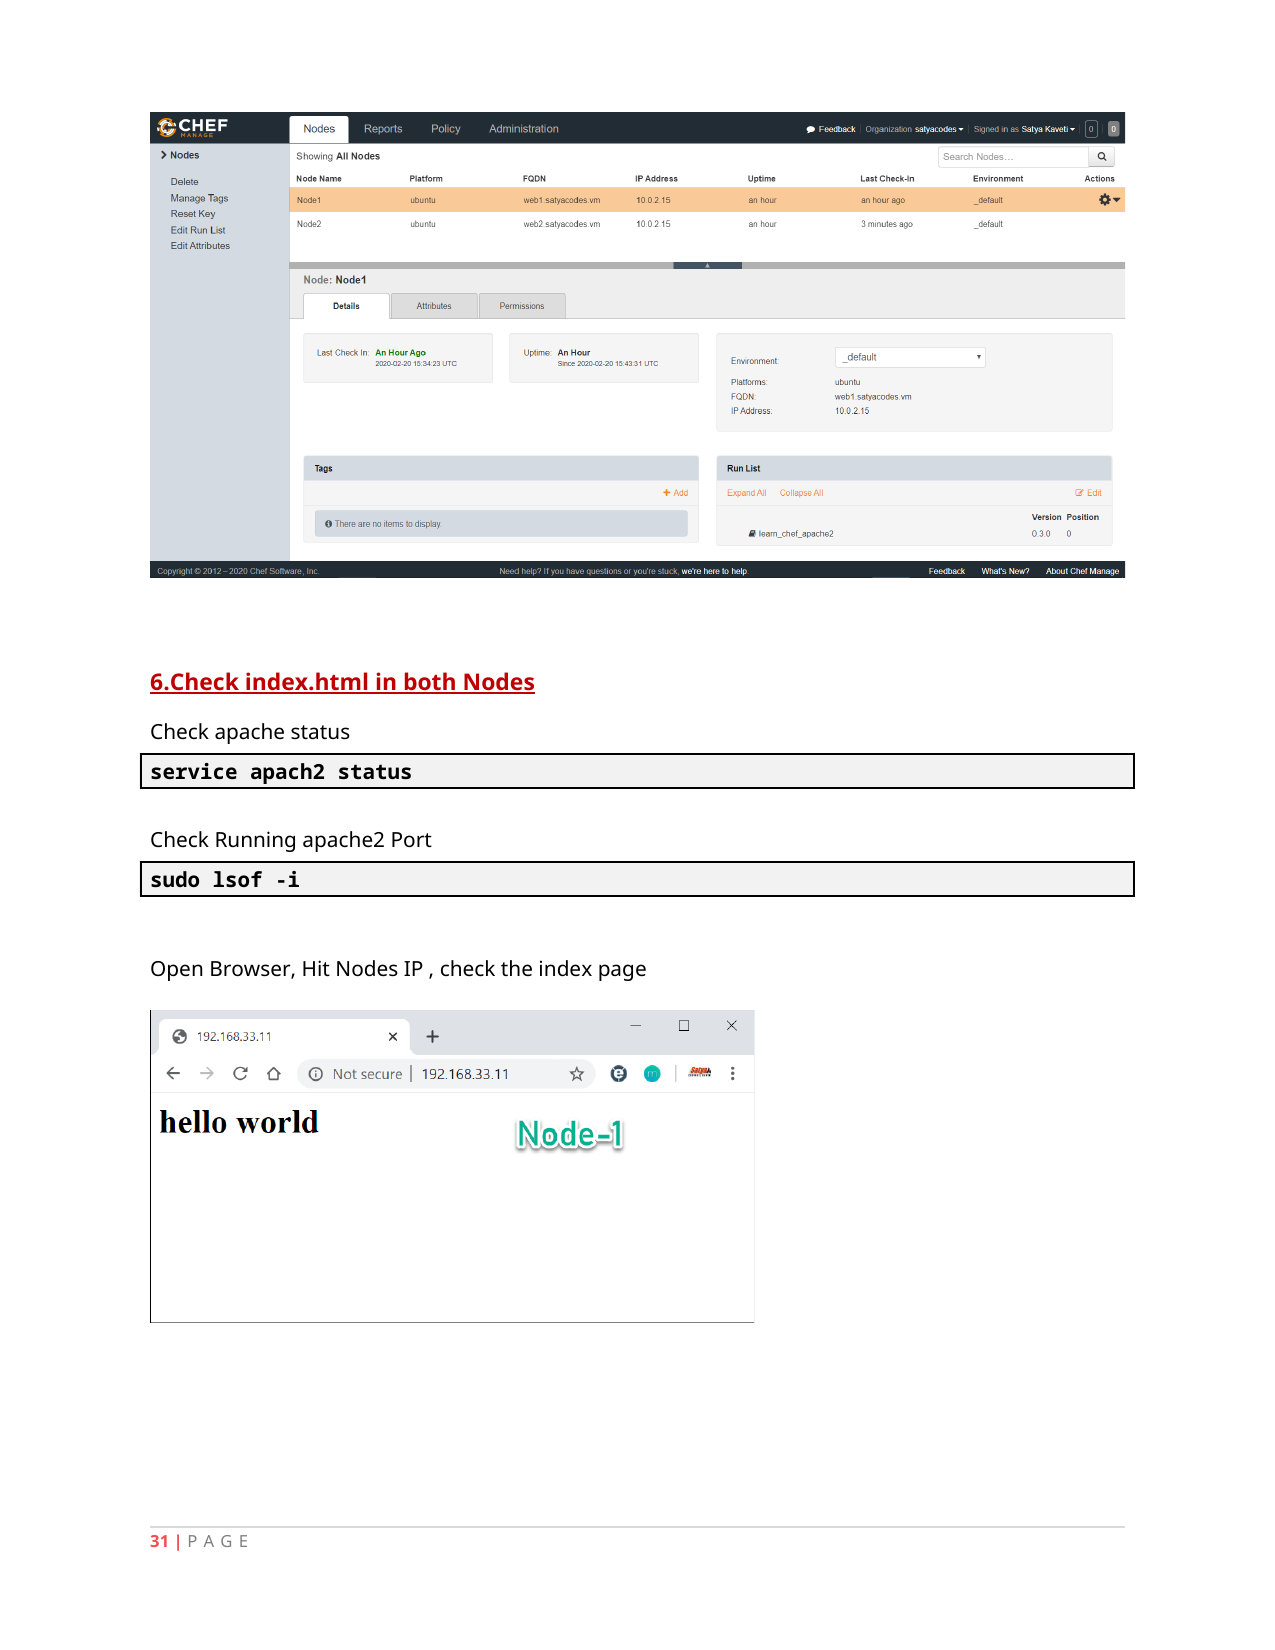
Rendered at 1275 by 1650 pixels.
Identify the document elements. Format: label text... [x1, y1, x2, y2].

picture [150, 112, 1125, 578]
text Open Browser, Hit Nodes IP , check the index page [150, 954, 1125, 982]
text Check Running apache2 Port [150, 825, 1125, 853]
text service apach2 status [142, 755, 1133, 787]
text Check apache status [150, 717, 1125, 746]
picture [150, 1010, 755, 1323]
subtitle 6.Check index.html in both Nodes [150, 666, 1125, 697]
text sudo lsof -i [142, 863, 1133, 895]
